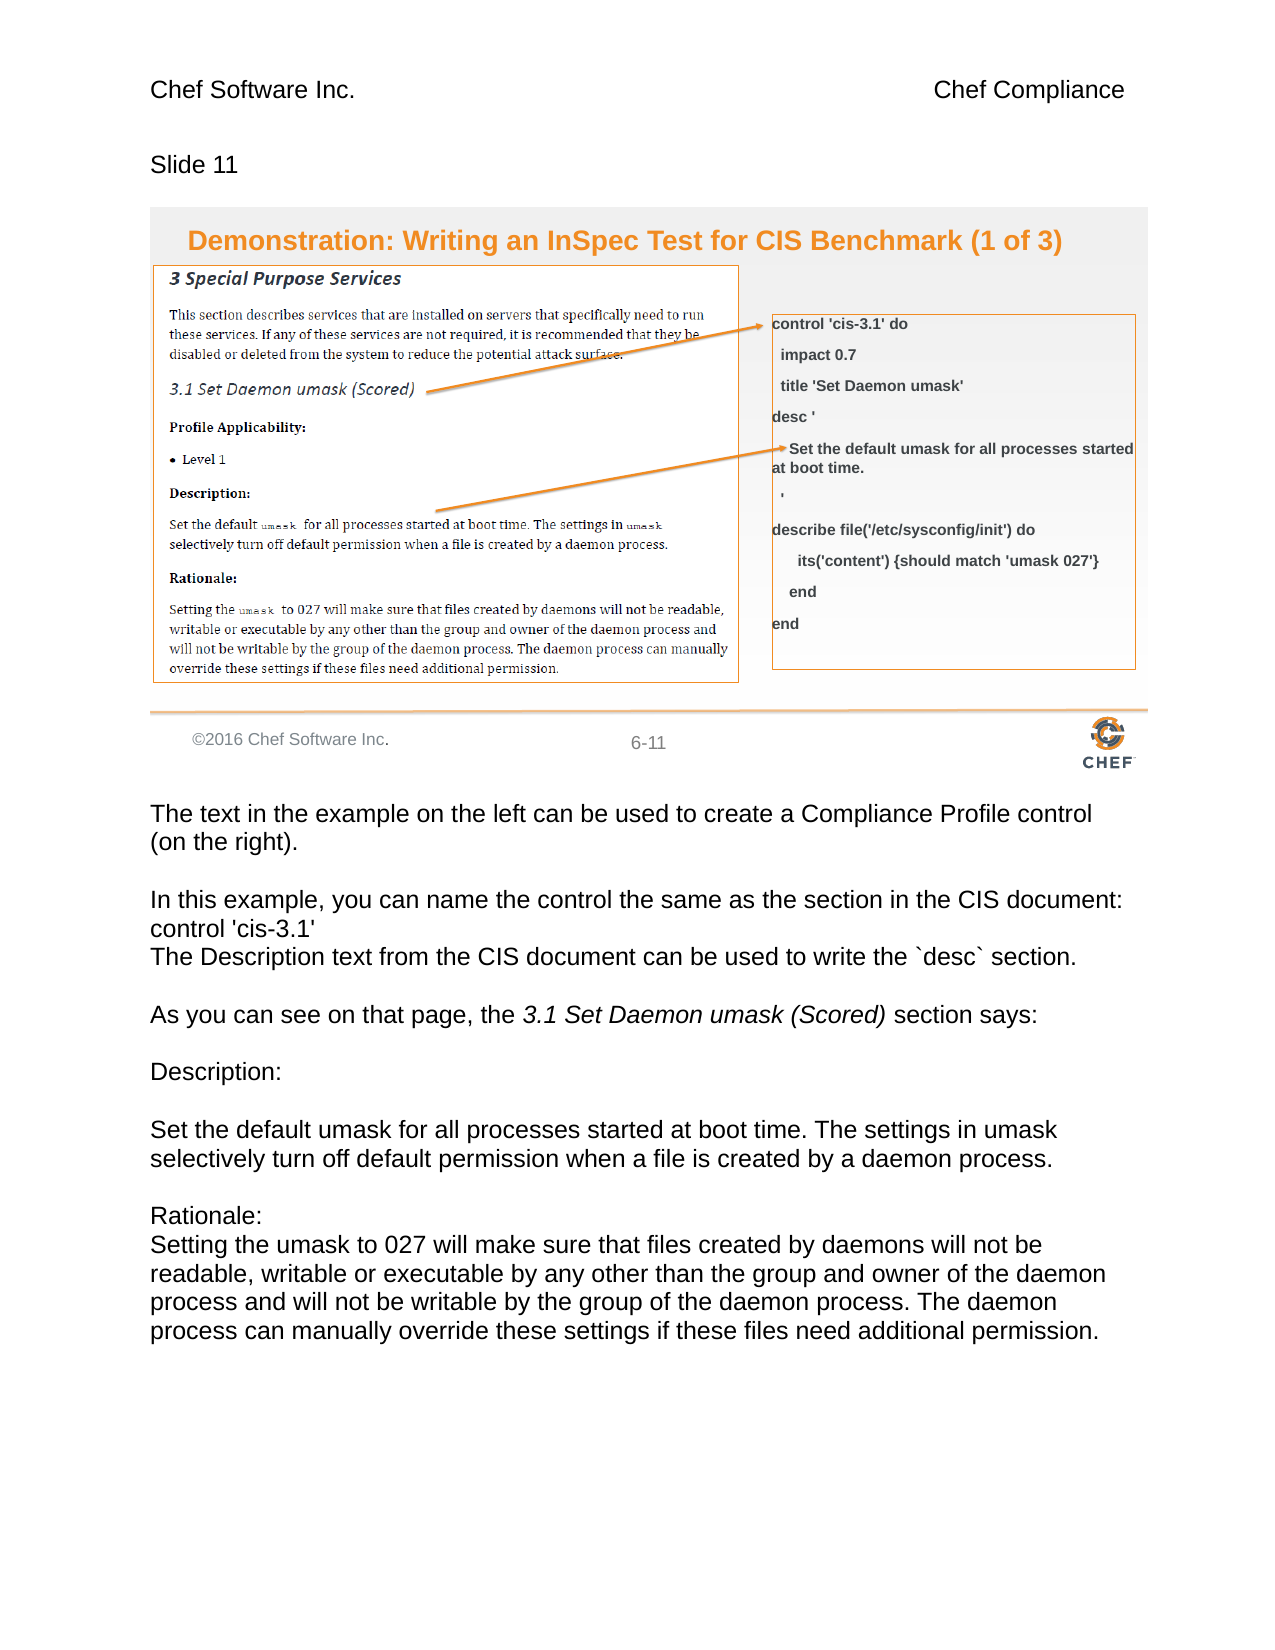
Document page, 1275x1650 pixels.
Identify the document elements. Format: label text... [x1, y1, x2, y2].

text Set the default umask for all processes started at boot time. The settings in umask selectively turn off default permission when a file is created by a daemon process. [150, 1115, 1125, 1172]
text Description: [150, 1057, 1125, 1086]
text The text in the example on the left can be used to create a Compliance Profile control (on the right). In this example, you can name the control the same as the section in the CIS document: control 'cis-3.1' [150, 798, 1125, 942]
text Setting the umask to 027 will make sure that files created by daemons will not be readable, writable or executable by any other than the group and owner of the daemon process and will not be writable by the group of the daemon process. The daemon process can manually override these settings if these files need additional permission. [150, 1230, 1125, 1345]
text The Description text from the CIS document can be used to write the `desc` section. [150, 942, 1125, 971]
text Rationale: [150, 1201, 1125, 1230]
text As you can see on that page, the 3.1 Set Daemon umask (Scored) section says: [150, 1000, 1125, 1028]
text Slide 11 [150, 150, 1125, 179]
